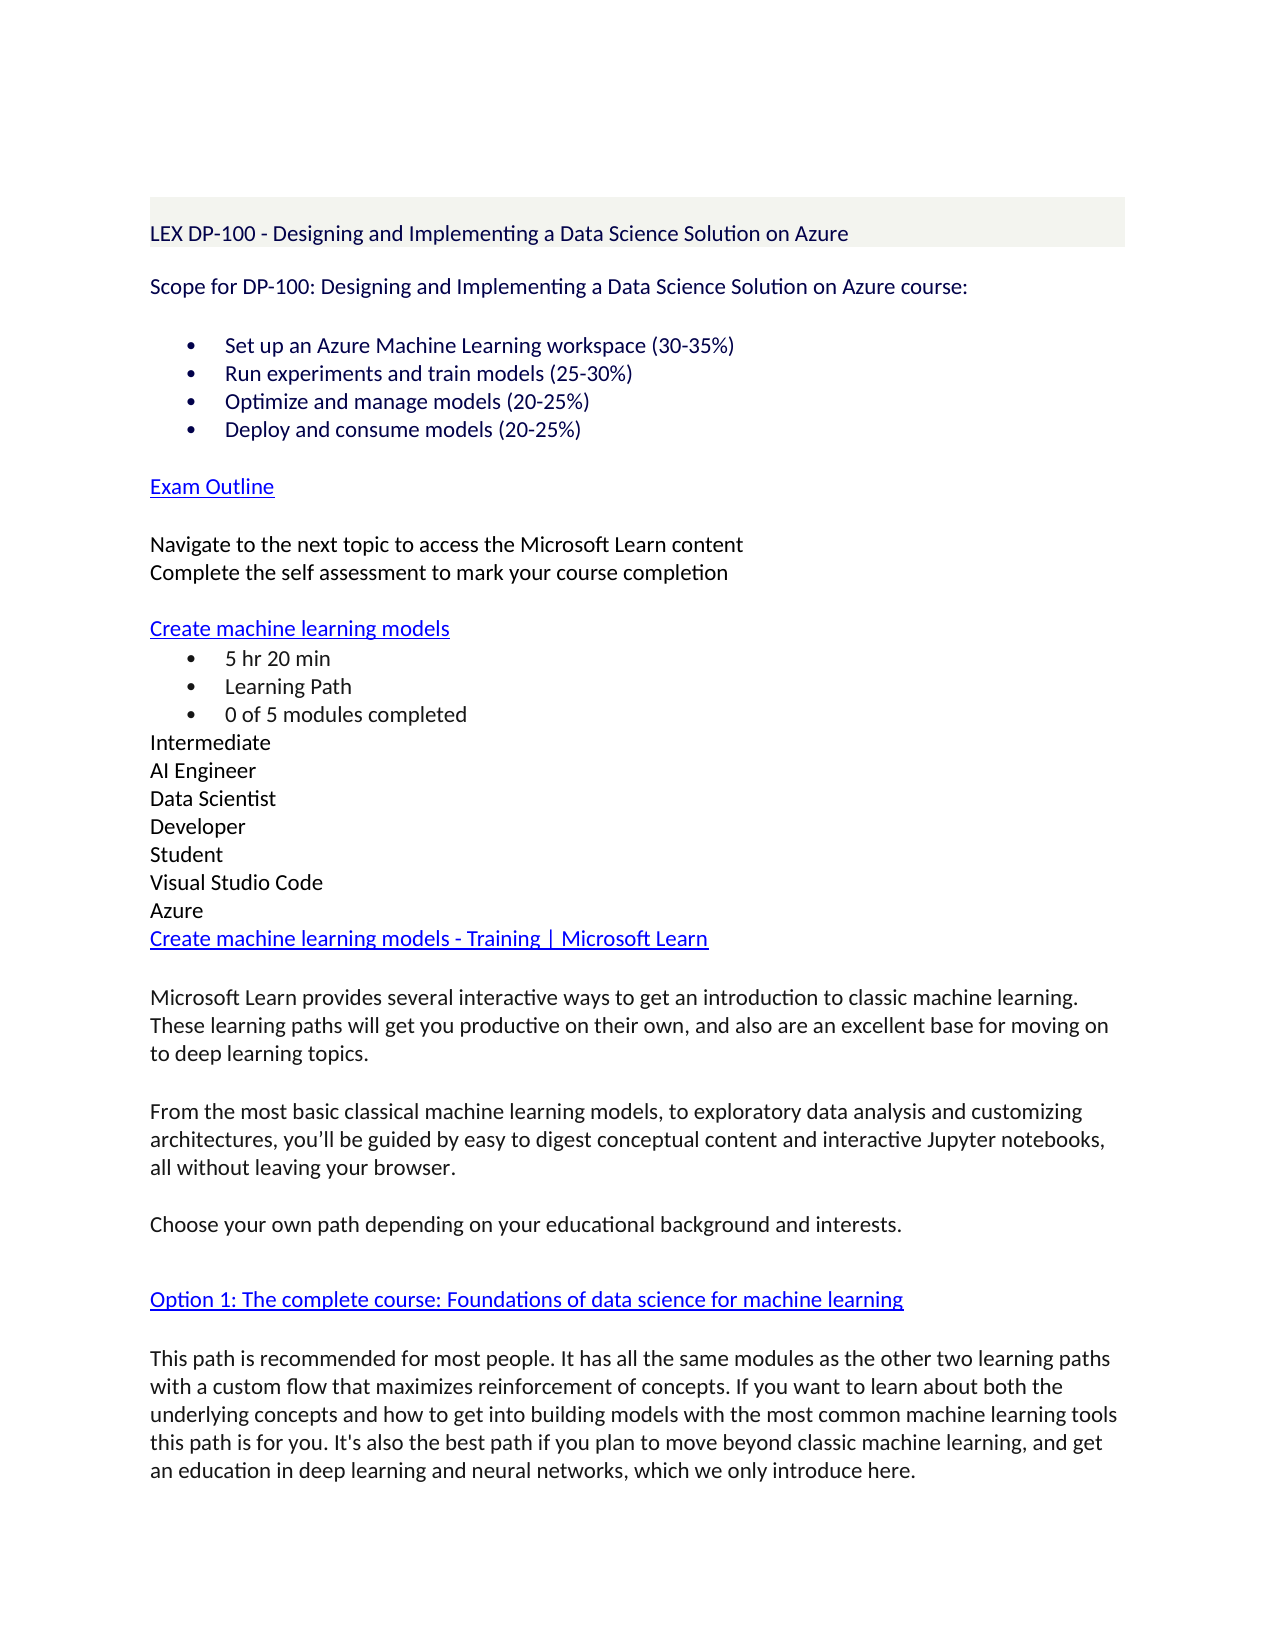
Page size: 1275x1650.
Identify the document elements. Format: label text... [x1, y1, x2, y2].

text Microsoft Learn provides several interactive ways to get an introduction to classic machine learning. These learning paths will get you productive on their own, and also are an excellent base for moving on to deep learning topics. [150, 983, 1125, 1068]
text This path is recommended for most people. It has all the same modules as the other two learning paths with a custom flow that maximizes reinforcement of concepts. If you want to learn about both the underlying concepts and how to get into building models with the most common machine learning tools this path is for you. It's also the best path if you plan to move beyond classic machine learning, and get an education in deep learning and neural networks, which we only introduce here. [150, 1344, 1125, 1484]
text Complete the self assessment to mark your course completion [150, 558, 1125, 586]
text Intermediate [150, 728, 1125, 756]
text LEX DP-100 - Designing and Implementing a Data Science Solution on Azure [150, 197, 1125, 247]
list 0 of 5 modules completed [187, 700, 1125, 728]
text Exam Outline [150, 472, 1125, 501]
text Azure [150, 896, 1125, 924]
list 5 hr 20 min [187, 644, 1125, 672]
subtitle Create machine learning models [150, 614, 1125, 642]
text From the most basic classical machine learning models, to exploratory data analysis and customizing architectures, you’ll be guided by easy to digest conceptual content and interactive Jupyter notebooks, all without leaving your browser. [150, 1097, 1125, 1181]
list Deploy and consume models (20-25%) [187, 415, 1125, 443]
list Optimize and manage models (20-25%) [187, 387, 1125, 415]
list Set up an Azure Machine Learning workspace (30-35%) [187, 331, 1125, 359]
subtitle Scope for DP-100: Designing and Implementing a Data Science Solution on Azure course: [150, 272, 1125, 300]
text Student [150, 840, 1125, 868]
text Choose your own path depending on your educational background and interests. [150, 1210, 1125, 1238]
text Navigate to the next topic to access the Microsoft Learn content [150, 530, 1125, 558]
text AI Engineer [150, 756, 1125, 784]
text Developer [150, 812, 1125, 840]
list Learning Path [187, 672, 1125, 700]
text Visual Studio Code [150, 868, 1125, 896]
subtitle Option 1: The complete course: Foundations of data science for machine learning [150, 1285, 1125, 1313]
list Run experiments and train models (25-30%) [187, 359, 1125, 387]
text Data Scientist [150, 784, 1125, 812]
text Create machine learning models - Training | Microsoft Learn [150, 924, 1125, 952]
